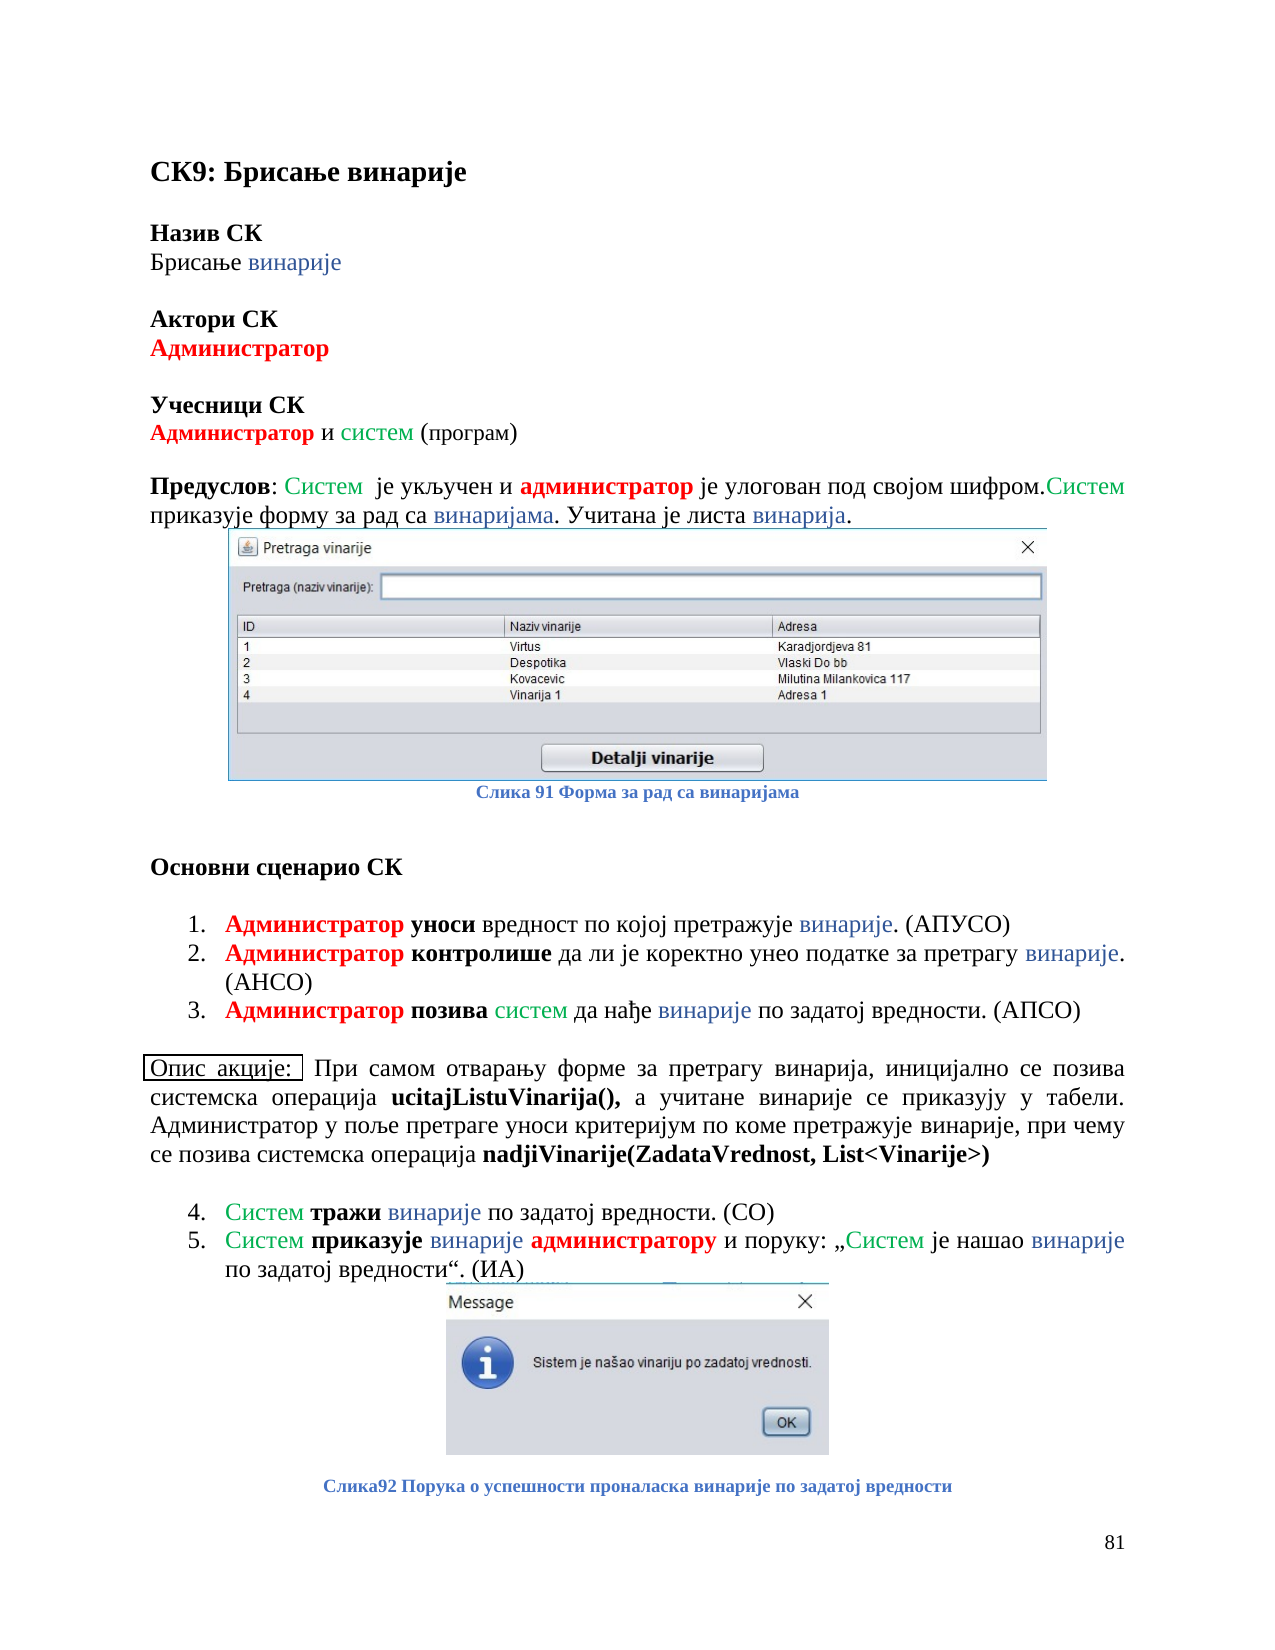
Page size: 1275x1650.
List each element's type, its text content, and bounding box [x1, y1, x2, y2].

list Систем тражи винарије по задатој вредности. (СО) [187, 1197, 1125, 1225]
list Администратор позива систем да нађе винарије по задатој вредности. (АПСО) [187, 995, 1125, 1024]
text Назив СК [150, 218, 1125, 247]
list Администратор контролише да ли је коректно унео податке за претрагу винарије. (АНСО) [187, 938, 1125, 995]
text Администратор и систем (програм) [150, 419, 1125, 445]
text Основни сценарио СК [150, 852, 1125, 880]
text Слика92 Порука о успешности проналаска винарије по задатој вредности [150, 1475, 1125, 1497]
list Администратор уноси вредност по којој претражује винарије. (АПУСО) [187, 909, 1125, 938]
picture [446, 1282, 829, 1455]
text СК9: Брисање винарије [150, 154, 1125, 188]
text Слика 91 Форма за рад са винаријама [150, 781, 1125, 802]
text Актори СК [150, 304, 1125, 333]
text Брисање винарије [150, 247, 1125, 276]
text Администратор [150, 333, 1125, 362]
text Предуслов: Систем је укључен и администратор je улогован под својом шифром.Систем приказује форму за рад са винаријама. Учитана је листа винарија. [150, 471, 1125, 529]
text Учесници СК [150, 391, 1125, 419]
list Систем приказује винарије администратору и поруку: „Систем је нашао винарије по задатој вредности“. (ИА) [187, 1225, 1125, 1283]
picture [228, 528, 1047, 781]
text Опис акције: При самом отварању форме за претрагу винарија, иницијално се позива системска операција ucitajListuVinarija(), а учитане винарије се приказују у табели. Администратор у поље претраге уноси критеријум по коме претражује винарије, при чему се позива системска операција nadjiVinarije(ZadataVrednost, List<Vinarije>) [150, 1053, 1125, 1168]
